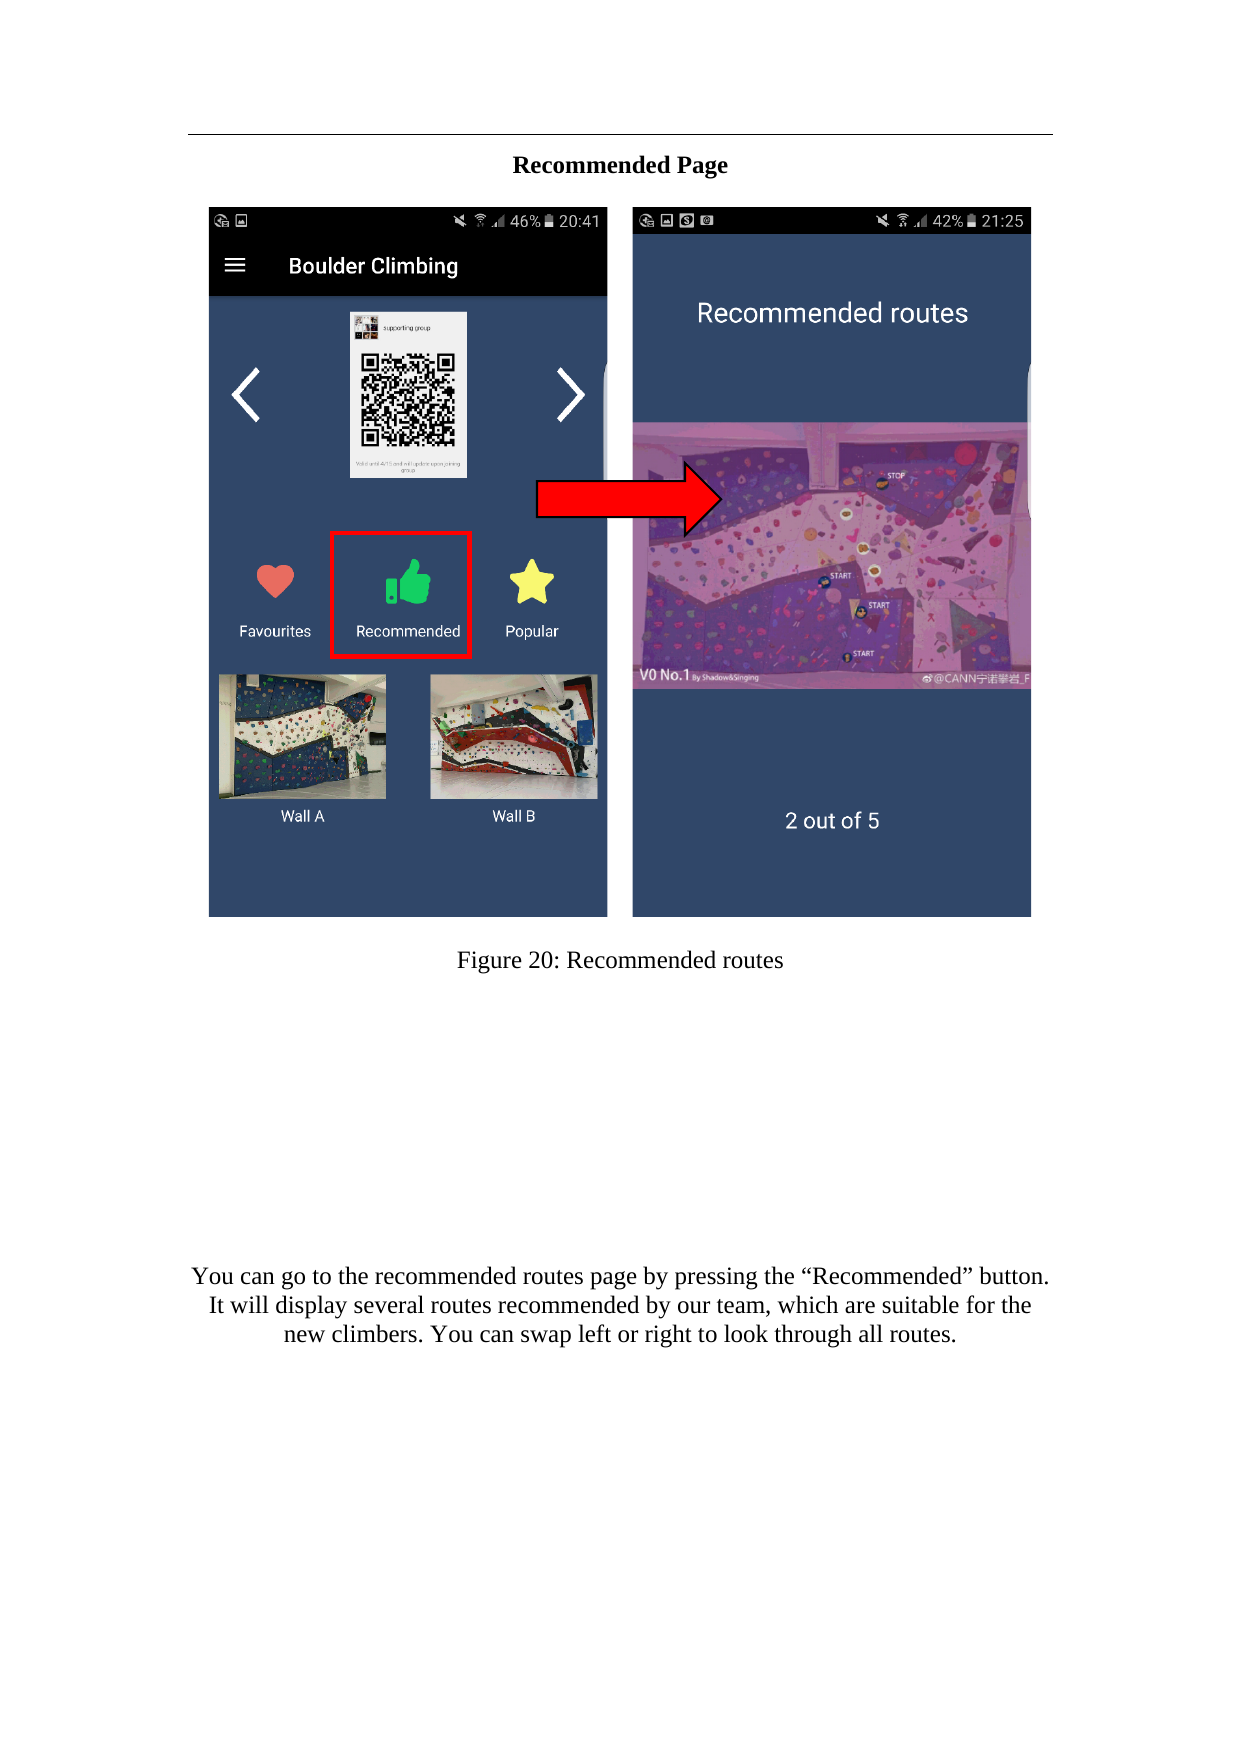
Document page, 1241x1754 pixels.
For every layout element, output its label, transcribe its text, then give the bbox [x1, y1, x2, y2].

text Figure 20: Recommended routes [187, 945, 1053, 974]
text You can go to the recommended routes page by pressing the “Recommended” button. It will display several routes recommended by our team, which are suitable for the new climbers. You can swap left or right to look through all routes. [187, 1261, 1053, 1347]
picture [208, 207, 608, 917]
picture [632, 207, 1032, 917]
text Recommended Page [187, 150, 1053, 179]
